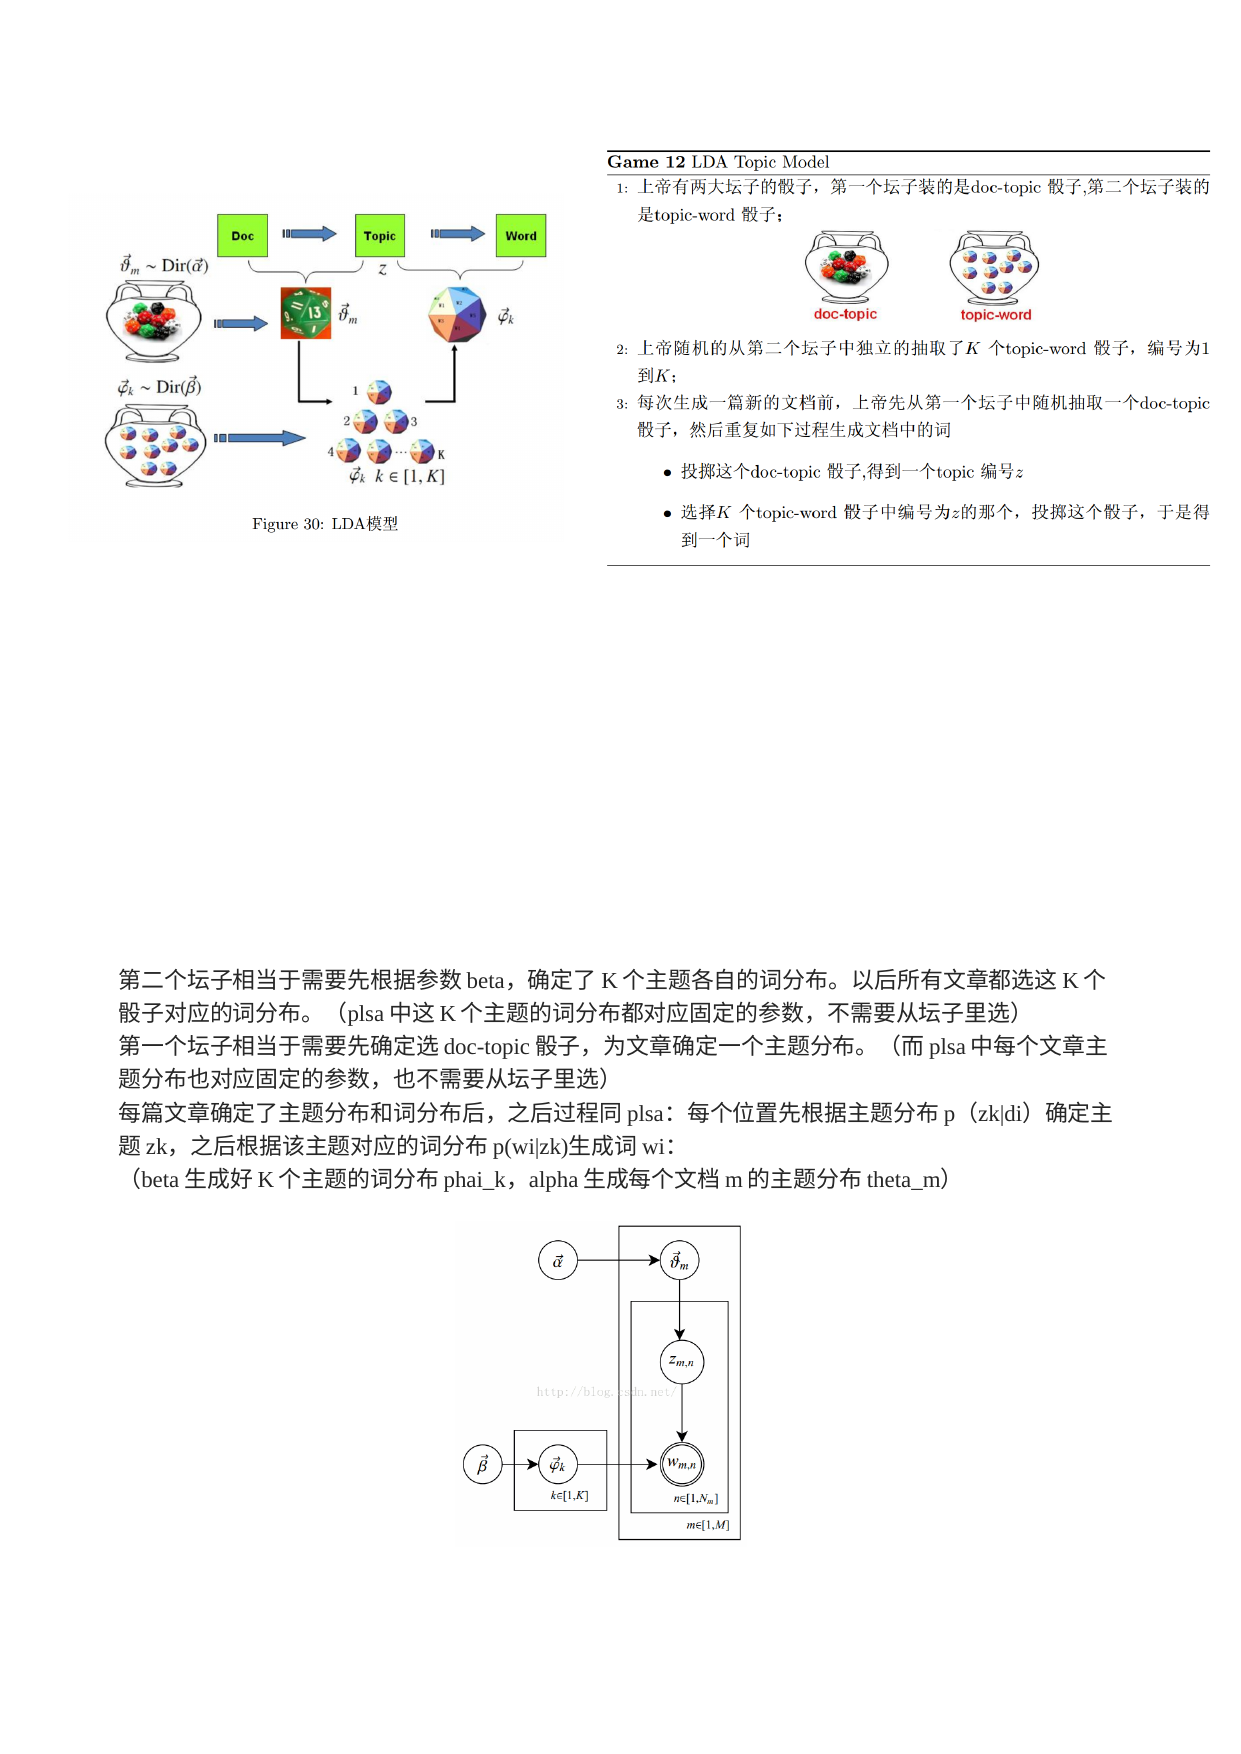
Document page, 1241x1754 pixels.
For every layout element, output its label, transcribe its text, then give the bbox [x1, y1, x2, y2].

text （beta生成好K个主题的词分布phai_k，alpha生成每个文档m的主题分布theta_m） [118, 1161, 1122, 1194]
picture [581, 131, 1240, 578]
text 每篇文章确定了主题分布和词分布后，之后过程同plsa：每个位置先根据主题分布p（zk|di）确定主题zk，之后根据该主题对应的词分布p(wi|zk)生成词wi： [118, 1094, 1122, 1161]
picture [455, 1221, 747, 1547]
text 第一个坛子相当于需要先确定选doc-topic骰子，为文章确定一个主题分布。（而plsa中每个文章主题分布也对应固定的参数，也不需要从坛子里选） [118, 1028, 1122, 1094]
picture [67, 193, 564, 542]
text 第二个坛子相当于需要先根据参数beta，确定了K个主题各自的词分布。以后所有文章都选这K个骰子对应的词分布。（plsa中这K个主题的词分布都对应固定的参数，不需要从坛子里选） [118, 961, 1122, 1028]
